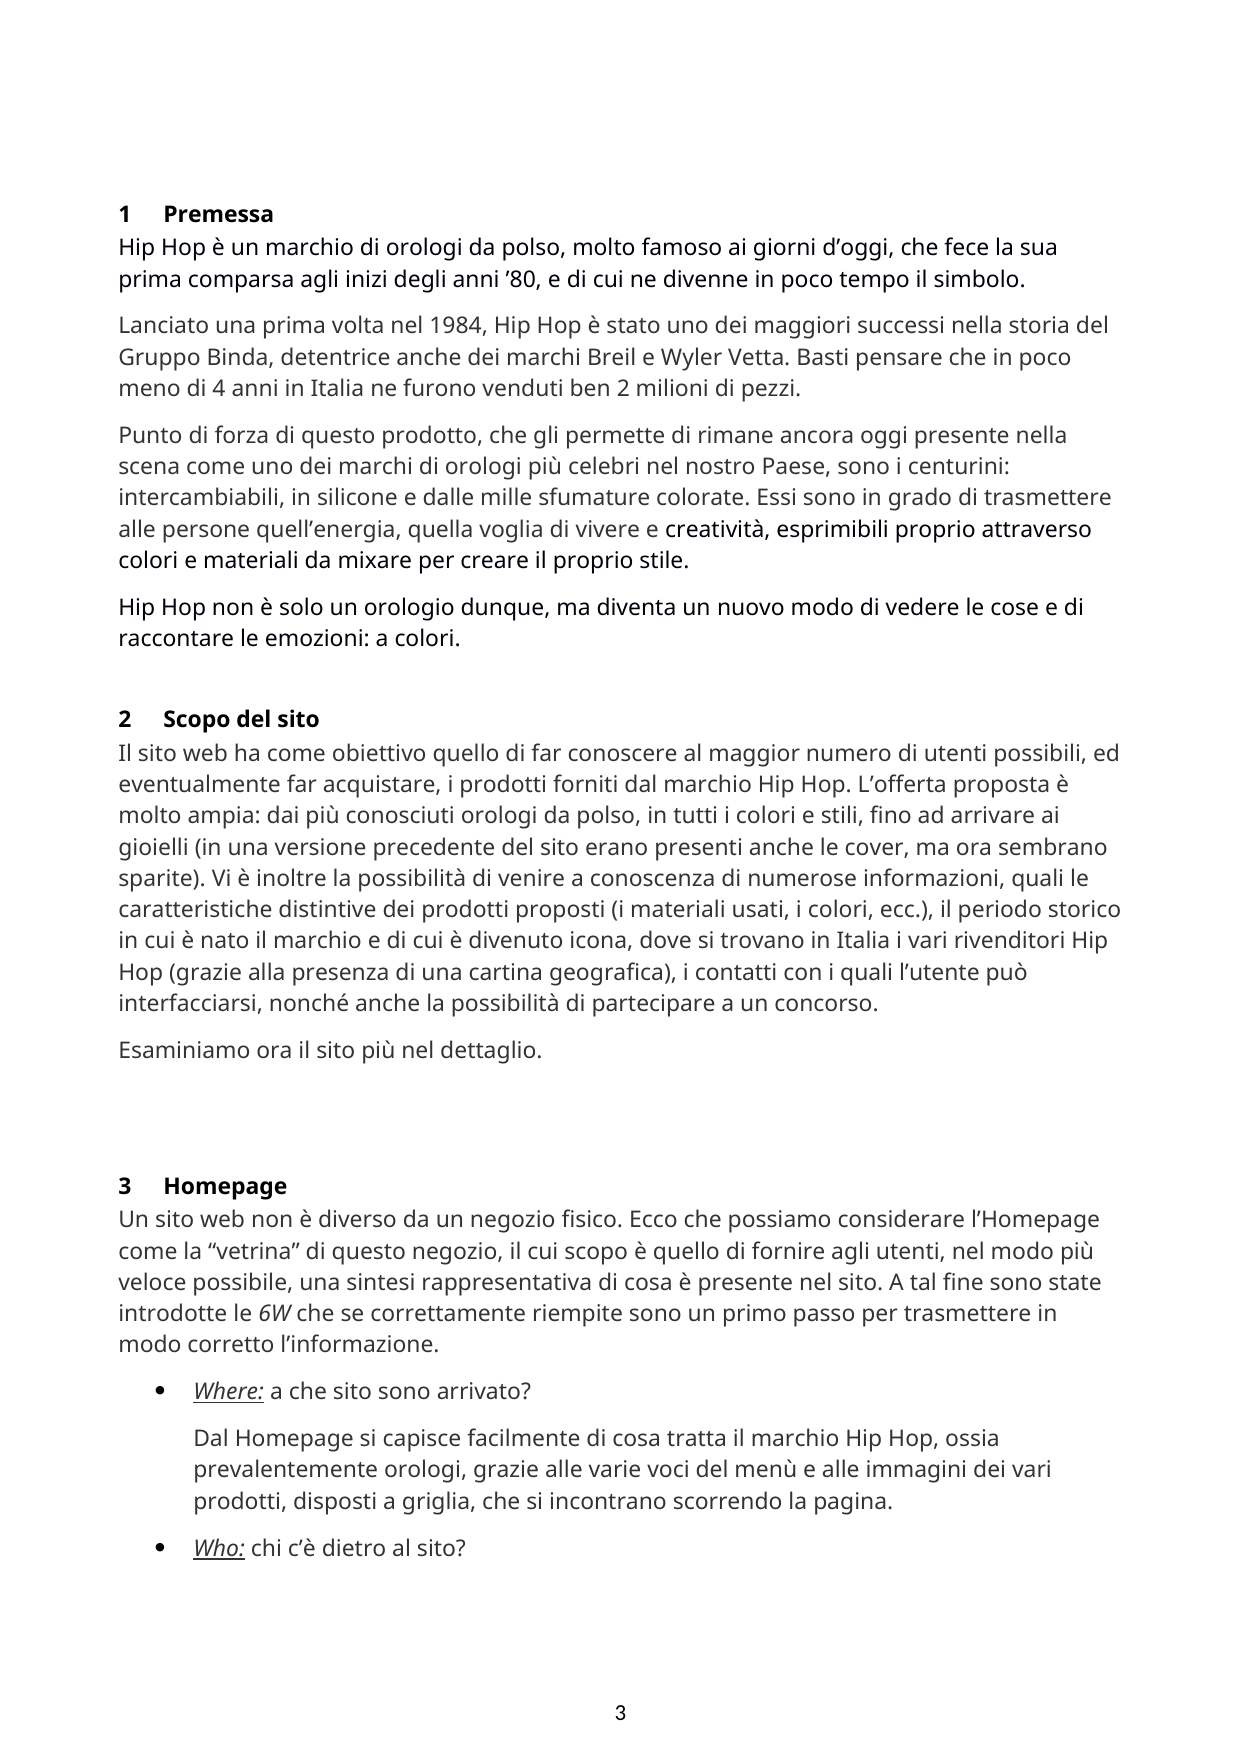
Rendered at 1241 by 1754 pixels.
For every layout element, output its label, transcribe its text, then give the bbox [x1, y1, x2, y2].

subtitle Homepage [118, 1170, 1122, 1201]
text Punto di forza di questo prodotto, che gli permette di rimane ancora oggi presente nella scena come uno dei marchi di orologi più celebri nel nostro Paese, sono i centurini: intercambiabili, in silicone e dalle mille sfumature colorate. Essi sono in grado di trasmettere alle persone quell’energia, quella voglia di vivere e creatività, esprimibili proprio attraverso colori e materiali da mixare per creare il proprio stile. [118, 419, 1122, 575]
text Dal Homepage si capisce facilmente di cosa tratta il marchio Hip Hop, ossia prevalentemente orologi, grazie alle varie voci del menù e alle immagini dei vari prodotti, disposti a griglia, che si incontrano scorrendo la pagina. [193, 1422, 1122, 1516]
text Un sito web non è diverso da un negozio fisico. Ecco che possiamo considerare l’Homepage come la “vetrina” di questo negozio, il cui scopo è quello di fornire agli utenti, nel modo più veloce possibile, una sintesi rappresentativa di cosa è presente nel sito. A tal fine sono state introdotte le 6W che se correttamente riempite sono un primo passo per trasmettere in modo corretto l’informazione. [118, 1203, 1122, 1360]
text Hip Hop è un marchio di orologi da polso, molto famoso ai giorni d’oggi, che fece la sua prima comparsa agli inizi degli anni ’80, e di cui ne divenne in poco tempo il simbolo. [118, 231, 1122, 294]
text Lanciato una prima volta nel 1984, Hip Hop è stato uno dei maggiori successi nella storia del Gruppo Binda, detentrice anche dei marchi Breil e Wyler Vetta. Basti pensare che in poco meno di 4 anni in Italia ne furono venduti ben 2 milioni di pezzi. [118, 309, 1122, 403]
subtitle Scopo del sito [118, 703, 1122, 734]
text Hip Hop non è solo un orologio dunque, ma diventa un nuovo modo di vedere le cose e di raccontare le emozioni: a colori. [118, 591, 1122, 653]
list Who: chi c’è dietro al sito? [156, 1532, 1122, 1563]
text Esaminiamo ora il sito più nel dettaglio. [118, 1034, 1122, 1065]
subtitle Premessa [118, 198, 1122, 229]
text Il sito web ha come obiettivo quello di far conoscere al maggior numero di utenti possibili, ed eventualmente far acquistare, i prodotti forniti dal marchio Hip Hop. L’offerta proposta è molto ampia: dai più conosciuti orologi da polso, in tutti i colori e stili, fino ad arrivare ai gioielli (in una versione precedente del sito erano presenti anche le cover, ma ora sembrano sparite). Vi è inoltre la possibilità di venire a conoscenza di numerose informazioni, quali le caratteristiche distintive dei prodotti proposti (i materiali usati, i colori, ecc.), il periodo storico in cui è nato il marchio e di cui è divenuto icona, dove si trovano in Italia i vari rivenditori Hip Hop (grazie alla presenza di una cartina geografica), i contatti con i quali l’utente può interfacciarsi, nonché anche la possibilità di partecipare a un concorso. [118, 737, 1122, 1018]
list Where: a che sito sono arrivato? [156, 1375, 1122, 1407]
